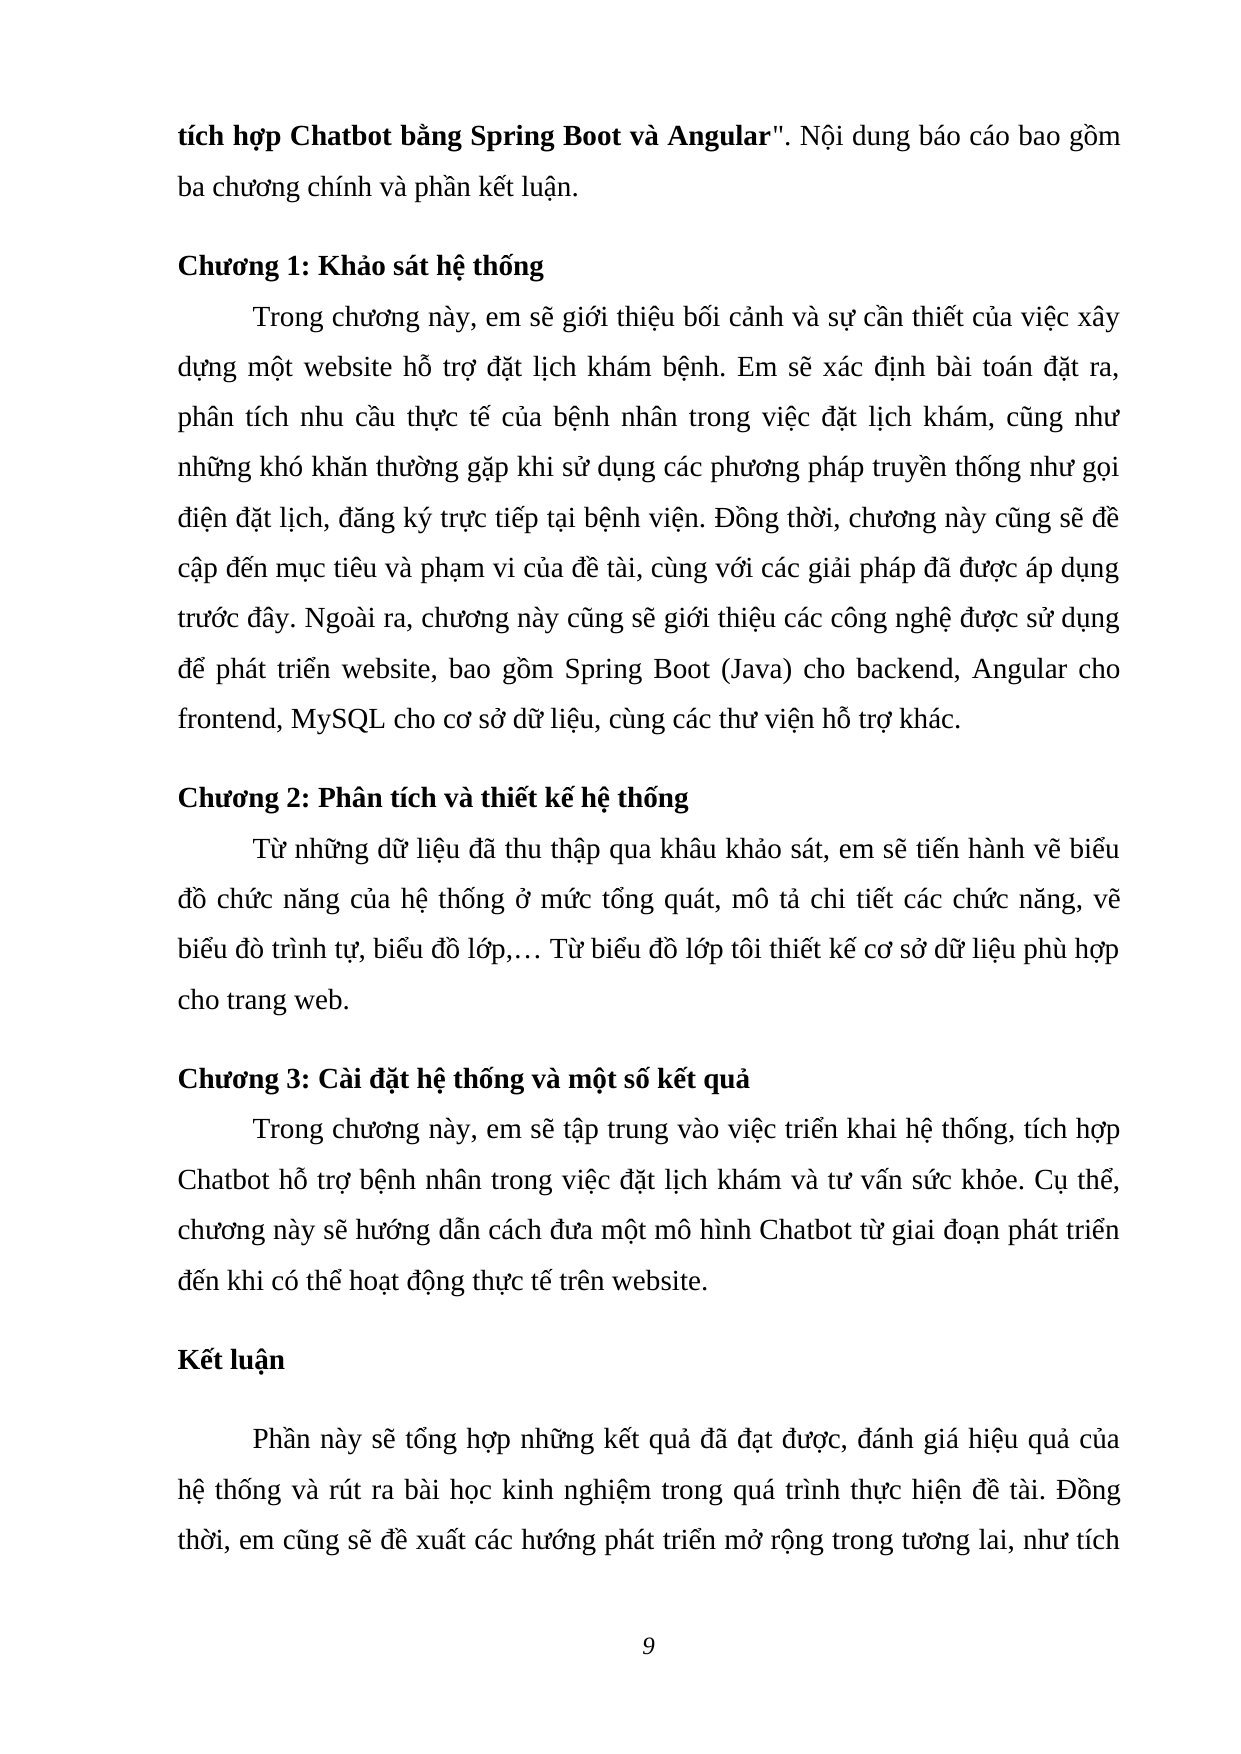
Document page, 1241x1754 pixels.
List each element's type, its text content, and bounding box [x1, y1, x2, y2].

text Kết luận [177, 1342, 1122, 1376]
text Chương 2: Phân tích và thiết kế hệ thống Từ những dữ liệu đã thu thập qua khâu khảo sát, em sẽ tiến hành vẽ biểu đồ chức năng của hệ thống ở mức tổng quát, mô tả chi tiết các chức năng, vẽ biểu đò trình tự, biểu đồ lớp,… Từ biểu đồ lớp tôi thiết kế cơ sở dữ liệu phù hợp cho trang web. [177, 781, 1122, 1015]
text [177, 1422, 1122, 1556]
text Chương 1: Khảo sát hệ thống Trong chương này, em sẽ giới thiệu bối cảnh và sự cần thiết của việc xây dựng một website hỗ trợ đặt lịch khám bệnh. Em sẽ xác định bài toán đặt ra, phân tích nhu cầu thực tế của bệnh nhân trong việc đặt lịch khám, cũng như những khó khăn thường gặp khi sử dụng các phương pháp truyền thống như gọi điện đặt lịch, đăng ký trực tiếp tại bệnh viện. Đồng thời, chương này cũng sẽ đề cập đến mục tiêu và phạm vi của đề tài, cùng với các giải pháp đã được áp dụng trước đây. Ngoài ra, chương này cũng sẽ giới thiệu các công nghệ được sử dụng để phát triển website, bao gồm Spring Boot (Java) cho backend, Angular cho frontend, MySQL cho cơ sở dữ liệu, cùng các thư viện hỗ trợ khác. [177, 248, 1122, 735]
text Chương 3: Cài đặt hệ thống và một số kết quả Trong chương này, em sẽ tập trung vào việc triển khai hệ thống, tích hợp Chatbot hỗ trợ bệnh nhân trong việc đặt lịch khám và tư vấn sức khỏe. Cụ thể, chương này sẽ hướng dẫn cách đưa một mô hình Chatbot từ giai đoạn phát triển đến khi có thể hoạt động thực tế trên website. [177, 1061, 1122, 1296]
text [177, 118, 1122, 202]
